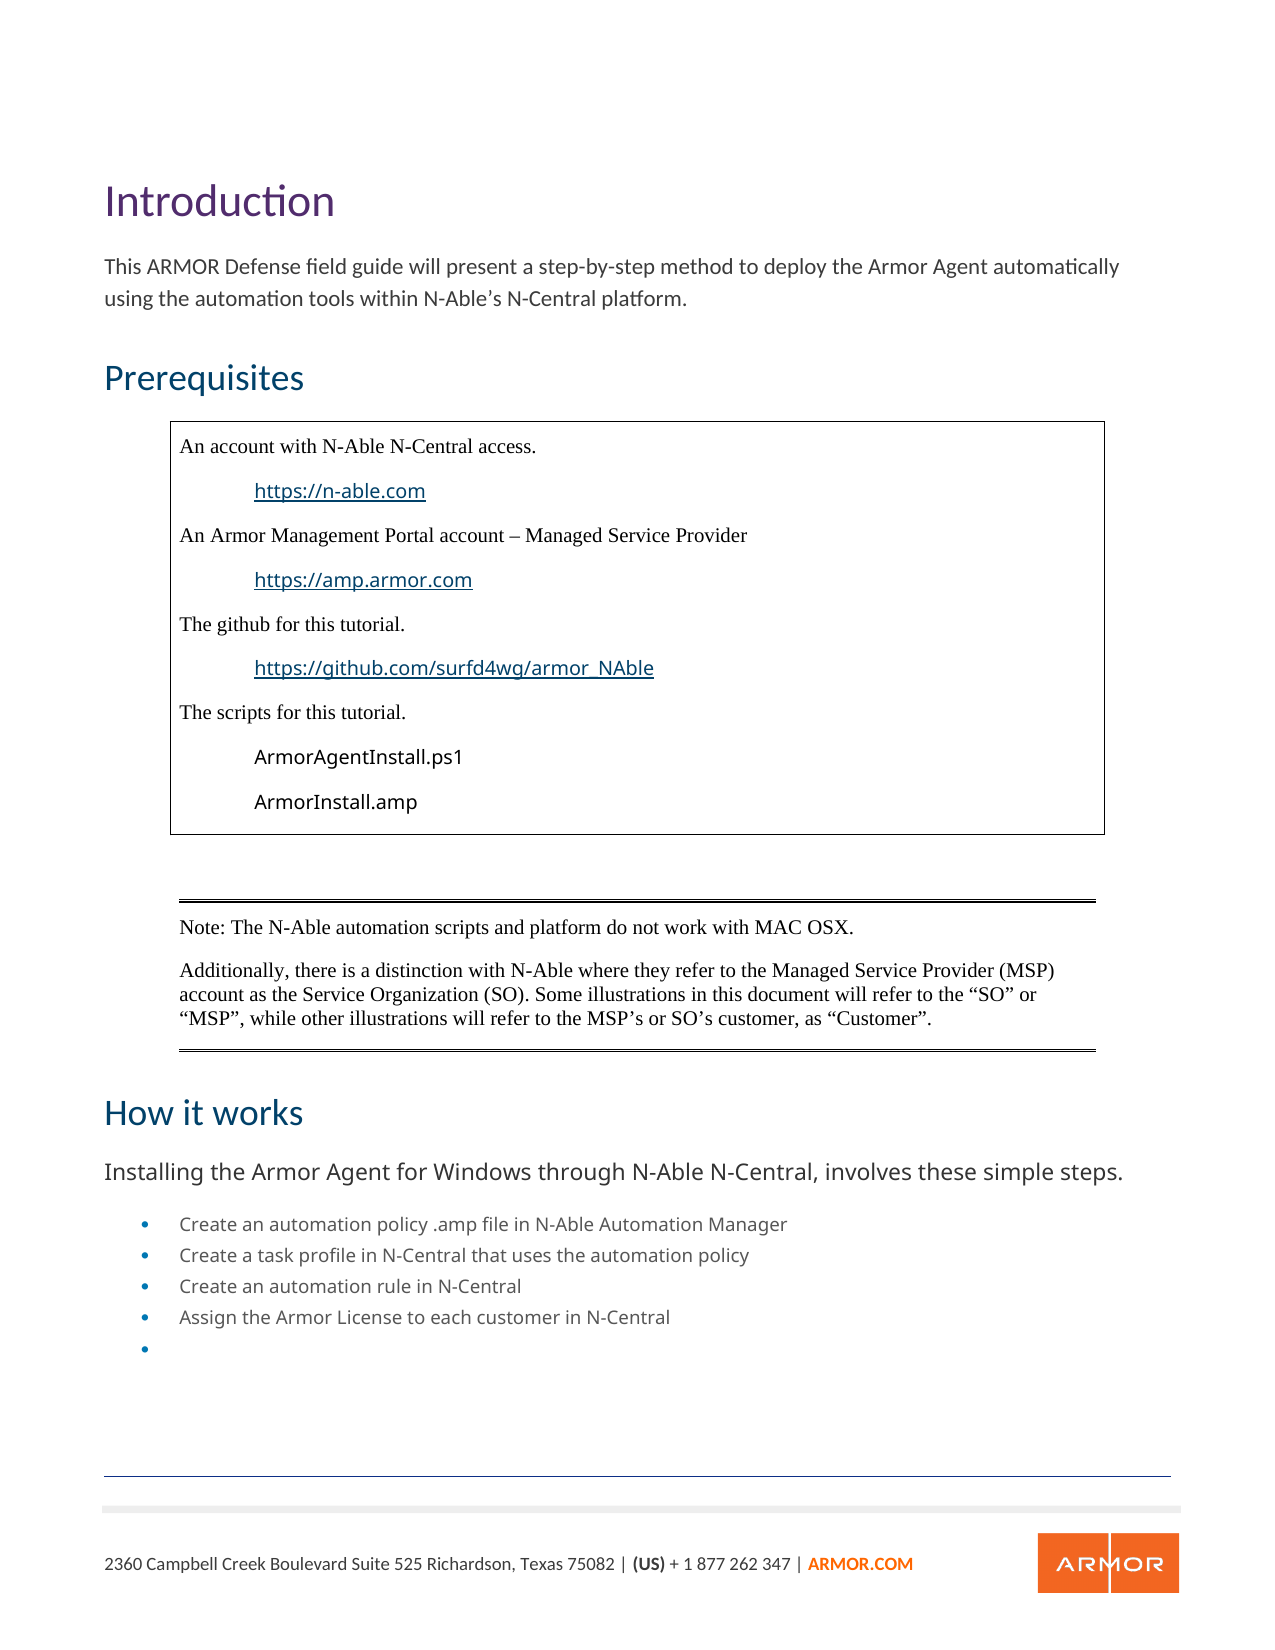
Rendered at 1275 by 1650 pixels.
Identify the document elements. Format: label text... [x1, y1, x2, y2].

text Note: The N-Able automation scripts and platform do not work with MAC OSX. [179, 903, 1096, 939]
text An Armor Management Portal account – Managed Service Provider [171, 509, 1104, 547]
subtitle How it works [104, 1089, 1171, 1135]
text This ARMOR Defense field guide will present a step-by-step method to deploy the Armor Agent automatically using the automation tools within N-Able’s N-Central platform. [104, 252, 1171, 313]
text https://amp.armor.com [171, 552, 1104, 593]
text The github for this tutorial. [171, 598, 1104, 636]
text Assign the Armor License to each customer in N-Central [142, 1306, 1171, 1329]
text An account with N-Able N-Central access. [171, 422, 1104, 458]
text https://github.com/surfd4wg/armor_NAble [171, 641, 1104, 681]
text ArmorAgentInstall.ps1 [171, 729, 1104, 770]
text ArmorInstall.amp [171, 775, 1104, 834]
text Installing the Armor Agent for Windows through N-Able N-Central, involves these simple steps. [104, 1156, 1171, 1187]
text The scripts for this tutorial. [171, 687, 1104, 724]
subtitle Prerequisites [104, 354, 1171, 400]
subtitle Introduction [104, 171, 1171, 227]
text https://n-able.com [171, 464, 1104, 504]
text Create an automation rule in N-Central [142, 1275, 1171, 1298]
text Create an automation policy .amp file in N-Able Automation Manager [142, 1213, 1171, 1236]
text Create a task profile in N-Central that uses the automation policy [142, 1244, 1171, 1267]
text Additionally, there is a distinction with N-Able where they refer to the Managed Service Provider (MSP) account as the Service Organization (SO). Some illustrations in this document will refer to the “SO” or “MSP”, while other illustrations will refer to the MSP’s or SO’s customer, as “Customer”. [179, 942, 1096, 1049]
